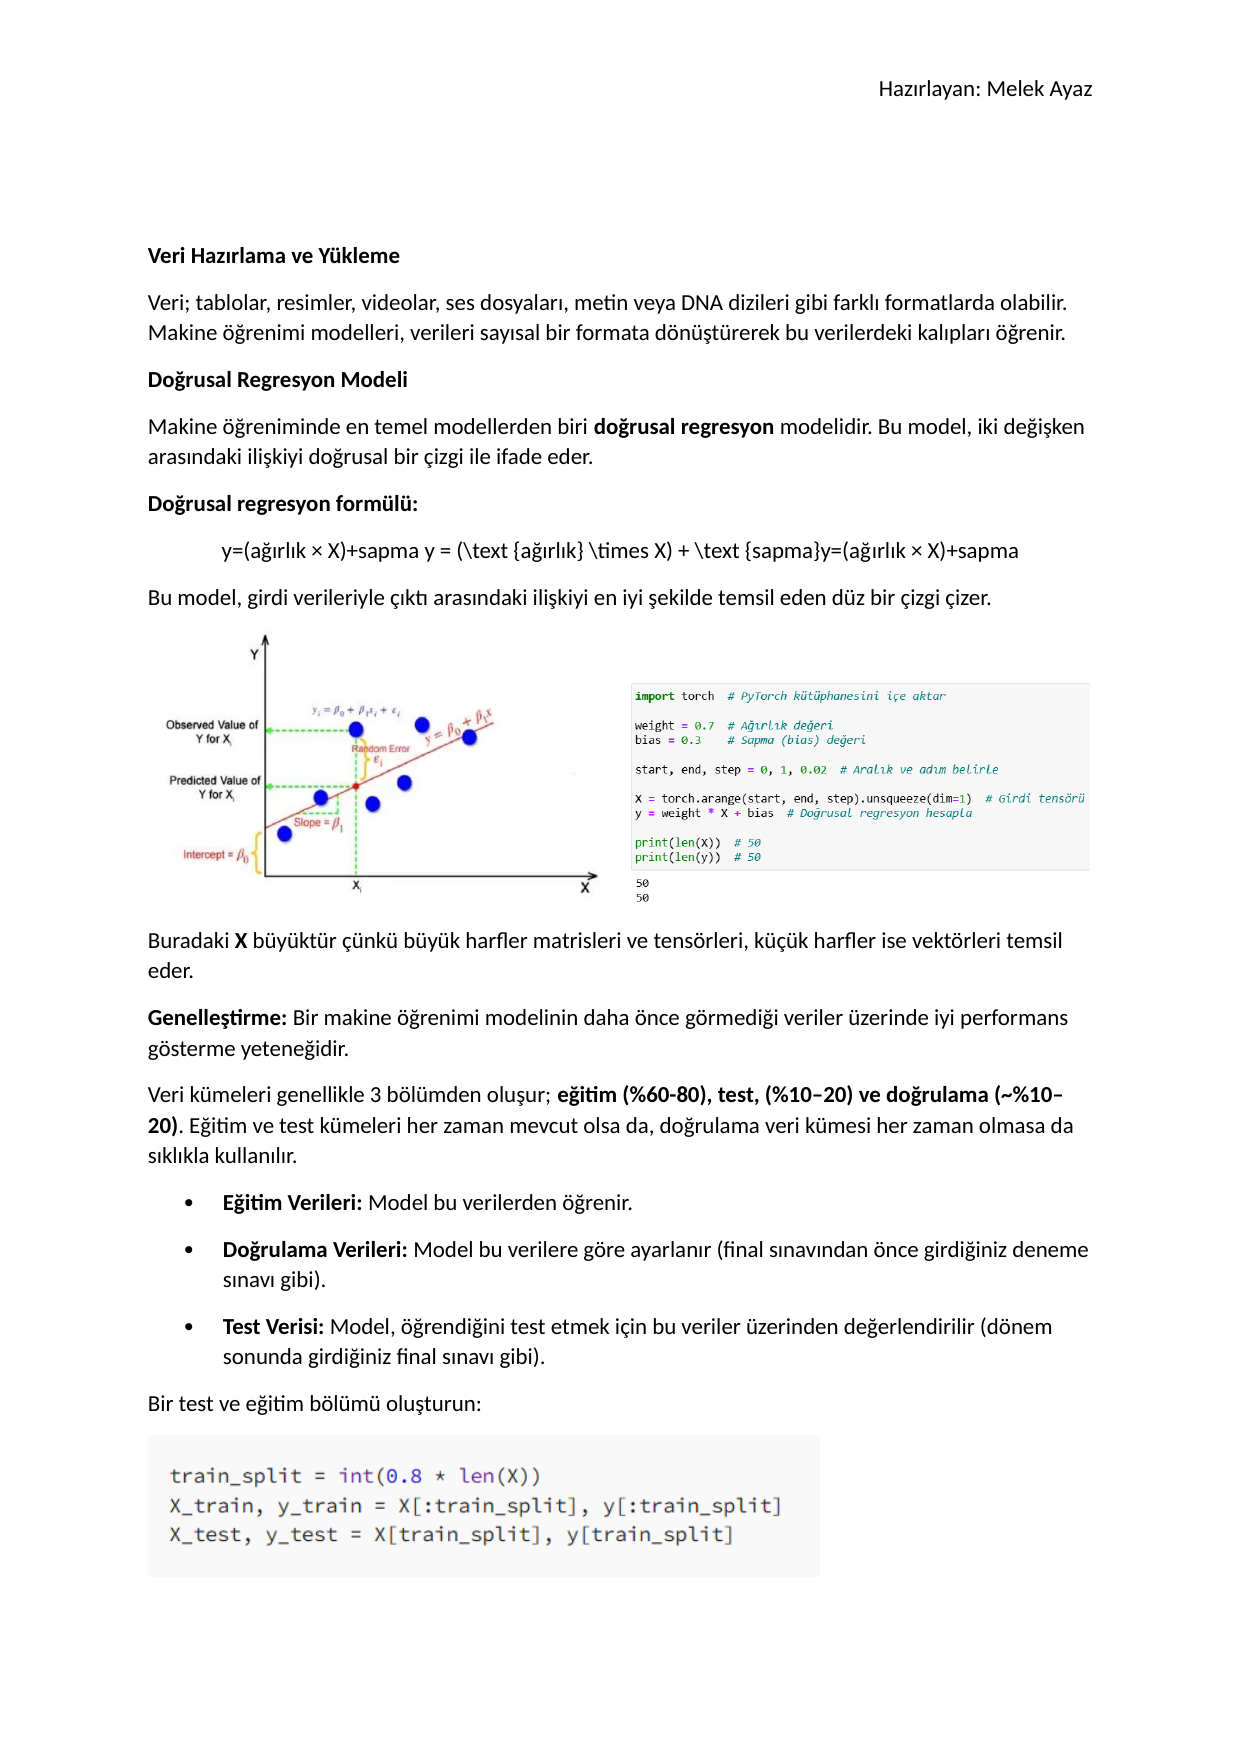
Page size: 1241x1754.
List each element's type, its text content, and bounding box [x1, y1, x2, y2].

text Veri kümeleri genellikle 3 bölümden oluşur; eğitim (%60-80), test, (%10–20) ve doğrulama (~%10–20). Eğitim ve test kümeleri her zaman mevcut olsa da, doğrulama veri kümesi her zaman olmasa da sıklıkla kullanılır. [148, 1081, 1092, 1169]
text Veri Hazırlama ve Yükleme [148, 241, 1092, 269]
text Makine öğreniminde en temel modellerden biri doğrusal regresyon modelidir. Bu model, iki değişken arasındaki ilişkiyi doğrusal bir çizgi ile ifade eder. [148, 412, 1092, 471]
list Doğrulama Verileri: Model bu verilere göre ayarlanır (final sınavından önce girdiğiniz deneme sınavı gibi). [185, 1235, 1092, 1293]
text Bu model, girdi verileriyle çıktı arasındaki ilişkiyi en iyi şekilde temsil eden düz bir çizgi çizer. [148, 583, 1092, 611]
list Eğitim Verileri: Model bu verilerden öğrenir. [185, 1188, 1092, 1216]
text y=(ağırlık × X)+sapma y = (\text {ağırlık} \times X) + \text {sapma}y=(ağ​ırlık × X)+sapma [148, 536, 1092, 564]
picture [147, 630, 1090, 908]
text Buradaki X büyüktür çünkü büyük harfler matrisleri ve tensörleri, küçük harfler ise vektörleri temsil eder. [148, 926, 1092, 984]
text Genelleştirme: Bir makine öğrenimi modelinin daha önce görmediği veriler üzerinde iyi performans gösterme yeteneğidir. [148, 1003, 1092, 1062]
text Doğrusal Regresyon Modeli [148, 365, 1092, 393]
text Veri; tablolar, resimler, videolar, ses dosyaları, metin veya DNA dizileri gibi farklı formatlarda olabilir. Makine öğrenimi modelleri, verileri sayısal bir formata dönüştürerek bu verilerdeki kalıpları öğrenir. [148, 288, 1092, 347]
list Test Verisi: Model, öğrendiğini test etmek için bu veriler üzerinden değerlendirilir (dönem sonunda girdiğiniz final sınavı gibi). [185, 1312, 1092, 1370]
picture [147, 1435, 820, 1577]
text Bir test ve eğitim bölümü oluşturun: [148, 1389, 1092, 1417]
text Doğrusal regresyon formülü: [148, 489, 1092, 517]
